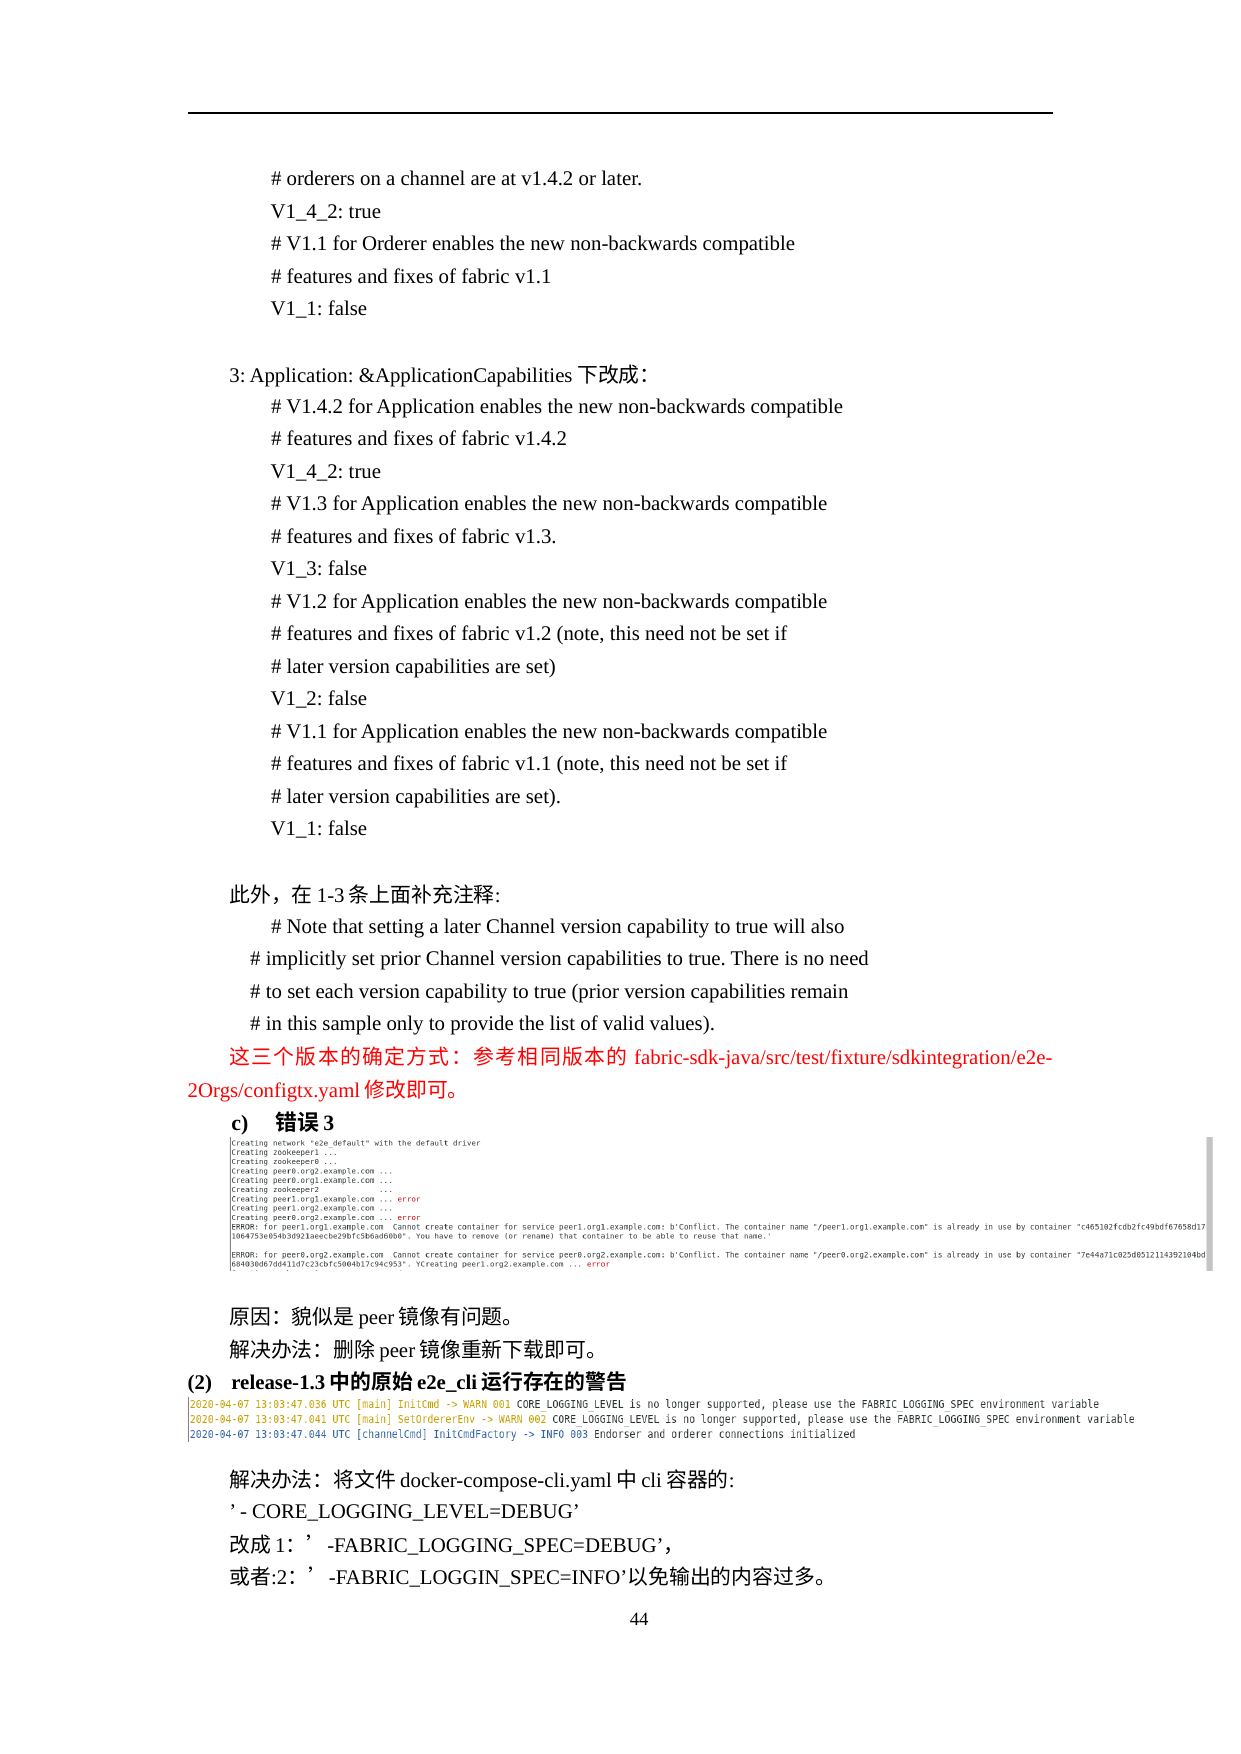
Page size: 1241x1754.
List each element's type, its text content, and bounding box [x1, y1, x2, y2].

text # orderers on a channel are at v1.4.2 or later. [187, 162, 1053, 194]
text # V1.1 for Application enables the new non-backwards compatible [187, 714, 1053, 747]
subtitle release-1.3中的原始e2e_cli运行存在的警告 [187, 1364, 1053, 1397]
picture [187, 1397, 1141, 1442]
text # implicitly set prior Channel version capabilities to true. There is no need [187, 942, 1053, 974]
text V1_4_2: true [187, 454, 1053, 487]
text V1_1: false [187, 812, 1053, 844]
text 解决办法：将文件docker-compose-cli.yaml中cli容器的: [187, 1462, 1053, 1494]
text # to set each version capability to true (prior version capabilities remain [187, 974, 1053, 1007]
text # V1.4.2 for Application enables the new non-backwards compatible [187, 389, 1053, 422]
text V1_2: false [187, 682, 1053, 714]
text V1_1: false [187, 292, 1053, 324]
text # V1.2 for Application enables the new non-backwards compatible [187, 584, 1053, 617]
text # later version capabilities are set). [187, 779, 1053, 812]
text # features and fixes of fabric v1.1 [187, 259, 1053, 292]
text # features and fixes of fabric v1.4.2 [187, 422, 1053, 454]
text 这三个版本的确定方式：参考相同版本的fabric-sdk-java/src/test/fixture/sdkintegration/e2e-2Orgs/configtx.yaml修改即可。 [187, 1039, 1053, 1104]
text # in this sample only to provide the list of valid values). [187, 1007, 1053, 1039]
text V1_4_2: true [187, 194, 1053, 227]
text # Note that setting a later Channel version capability to true will also [187, 909, 1053, 942]
text 此外，在1-3条上面补充注释: [187, 877, 1053, 909]
picture [229, 1137, 1214, 1271]
text ’ - CORE_LOGGING_LEVEL=DEBUG’ [187, 1494, 1053, 1527]
text # V1.3 for Application enables the new non-backwards compatible [187, 487, 1053, 519]
text 解决办法：删除peer镜像重新下载即可。 [187, 1332, 1053, 1364]
text # V1.1 for Orderer enables the new non-backwards compatible [187, 227, 1053, 259]
subtitle 错误3 [231, 1104, 1053, 1137]
text # features and fixes of fabric v1.2 (note, this need not be set if [187, 617, 1053, 649]
text # features and fixes of fabric v1.3. [187, 519, 1053, 552]
text # later version capabilities are set) [187, 649, 1053, 682]
text 3: Application: &ApplicationCapabilities下改成： [187, 357, 1053, 389]
text # features and fixes of fabric v1.1 (note, this need not be set if [187, 747, 1053, 779]
text 原因：貌似是peer镜像有问题。 [187, 1299, 1053, 1332]
text V1_3: false [187, 552, 1053, 584]
text 改成1：’-FABRIC_LOGGING_SPEC=DEBUG’， [187, 1527, 1053, 1559]
text 或者:2：’-FABRIC_LOGGIN_SPEC=INFO’以免输出的内容过多。 [187, 1559, 1053, 1592]
